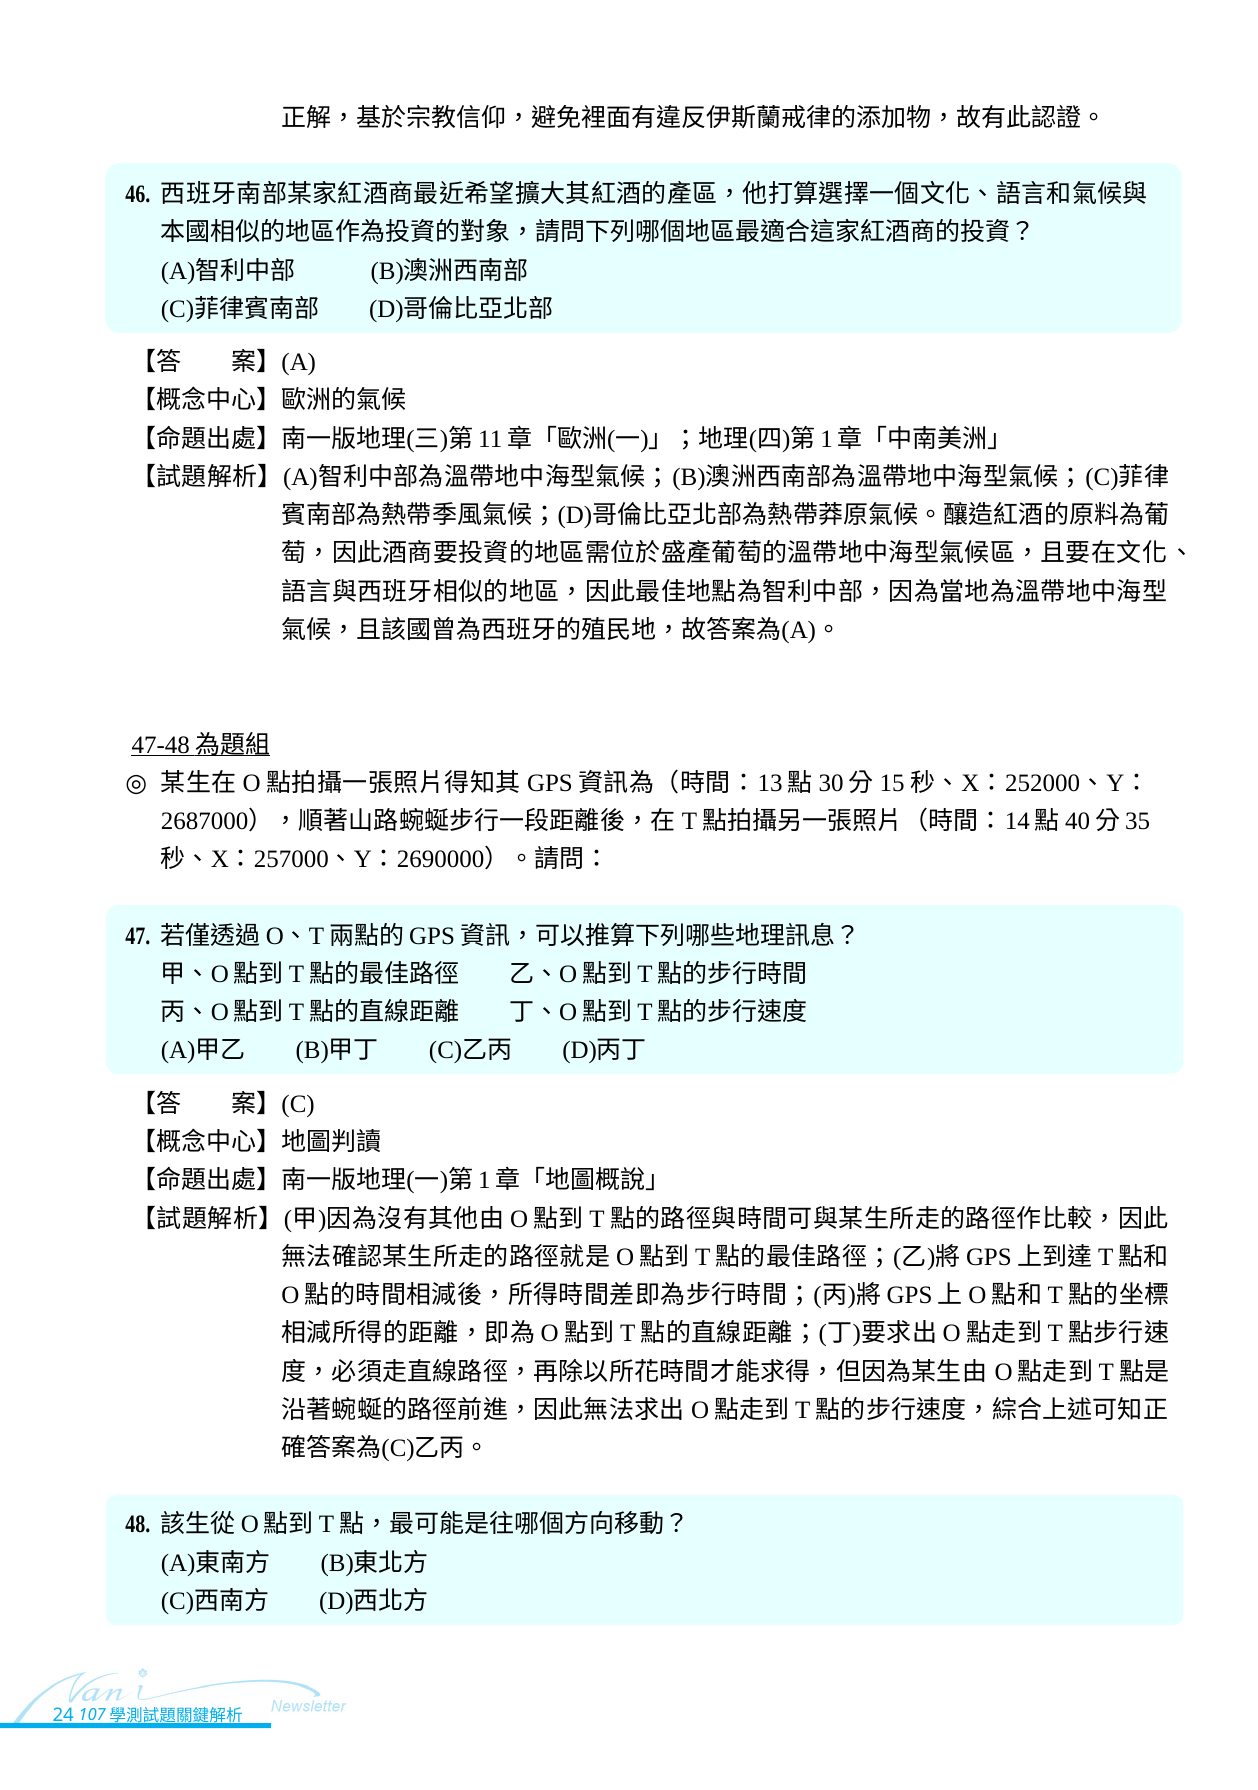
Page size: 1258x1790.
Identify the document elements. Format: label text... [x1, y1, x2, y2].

picture [223, 1716, 233, 1722]
text 46. 西班牙南部某家紅酒商最近希望擴大其紅酒的產區，他打算選擇一個文化、語言和氣候與本國相似的地區作為投資的對象，請問下列哪個地區最適合這家紅酒商的投資？ (A)智利中部 (B)澳洲西南部 (C)菲律賓南部 (D)哥倫比亞北部 [125, 173, 1151, 326]
text 【命題出處】南一版地理(三)第11章「歐洲(一)」；地理(四)第1章「中南美洲」 [131, 417, 1169, 456]
text ◎ 某生在O點拍攝一張照片得知其GPS資訊為（時間：13點30分15秒、X：252000、Y：2687000），順著山路蜿蜒步行一段距離後，在T點拍攝另一張照片（時間：14點40分35秒、X：257000、Y：2690000）。請問： [125, 761, 1151, 876]
text 【概念中心】歐洲的氣候 [131, 379, 1169, 417]
text 【答 案】(A) [131, 341, 1169, 379]
text 【試題解析】(甲)因為沒有其他由O點到T點的路徑與時間可與某生所走的路徑作比較，因此無法確認某生所走的路徑就是O點到T點的最佳路徑；(乙)將GPS上到達T點和O點的時間相減後，所得時間差即為步行時間；(丙)將GPS上O點和T點的坐標相減所得的距離，即為O點到T點的直線距離；(丁)要求出O點走到T點步行速度，必須走直線路徑，再除以所花時間才能求得，但因為某生由O點走到T點是沿著蜿蜒的路徑前進，因此無法求出O點走到T點的步行速度，綜合上述可知正確答案為(C)乙丙。 [131, 1197, 1169, 1465]
text 【命題出處】南一版地理(一)第1章「地圖概說」 [131, 1159, 1169, 1197]
text 【概念中心】地圖判讀 [131, 1121, 1169, 1159]
text 【試題解析】(A)智利中部為溫帶地中海型氣候；(B)澳洲西南部為溫帶地中海型氣候；(C)菲律賓南部為熱帶季風氣候；(D)哥倫比亞北部為熱帶莽原氣候。釀造紅酒的原料為葡萄，因此酒商要投資的地區需位於盛產葡萄的溫帶地中海型氣候區，且要在文化、語言與西班牙相似的地區，因此最佳地點為智利中部，因為當地為溫帶地中海型氣候，且該國曾為西班牙的殖民地，故答案為(A)。 [131, 456, 1169, 647]
text 47-48為題組 [131, 723, 1169, 761]
text 48. 該生從O點到T點，最可能是往哪個方向移動？ (A)東南方 (B)東北方 (C)西南方 (D)西北方 [125, 1503, 1151, 1618]
picture [12, 1668, 347, 1724]
text 【答 案】(C) [131, 1082, 1169, 1121]
text 47. 若僅透過O、T兩點的GPS資訊，可以推算下列哪些地理訊息？ 甲、O點到T點的最佳路徑 乙、O點到T點的步行時間 丙、O點到T點的直線距離 丁、O點到T點的步行速度 (A)甲乙 (B)甲丁 (C)乙丙 (D)丙丁 [125, 914, 1151, 1067]
